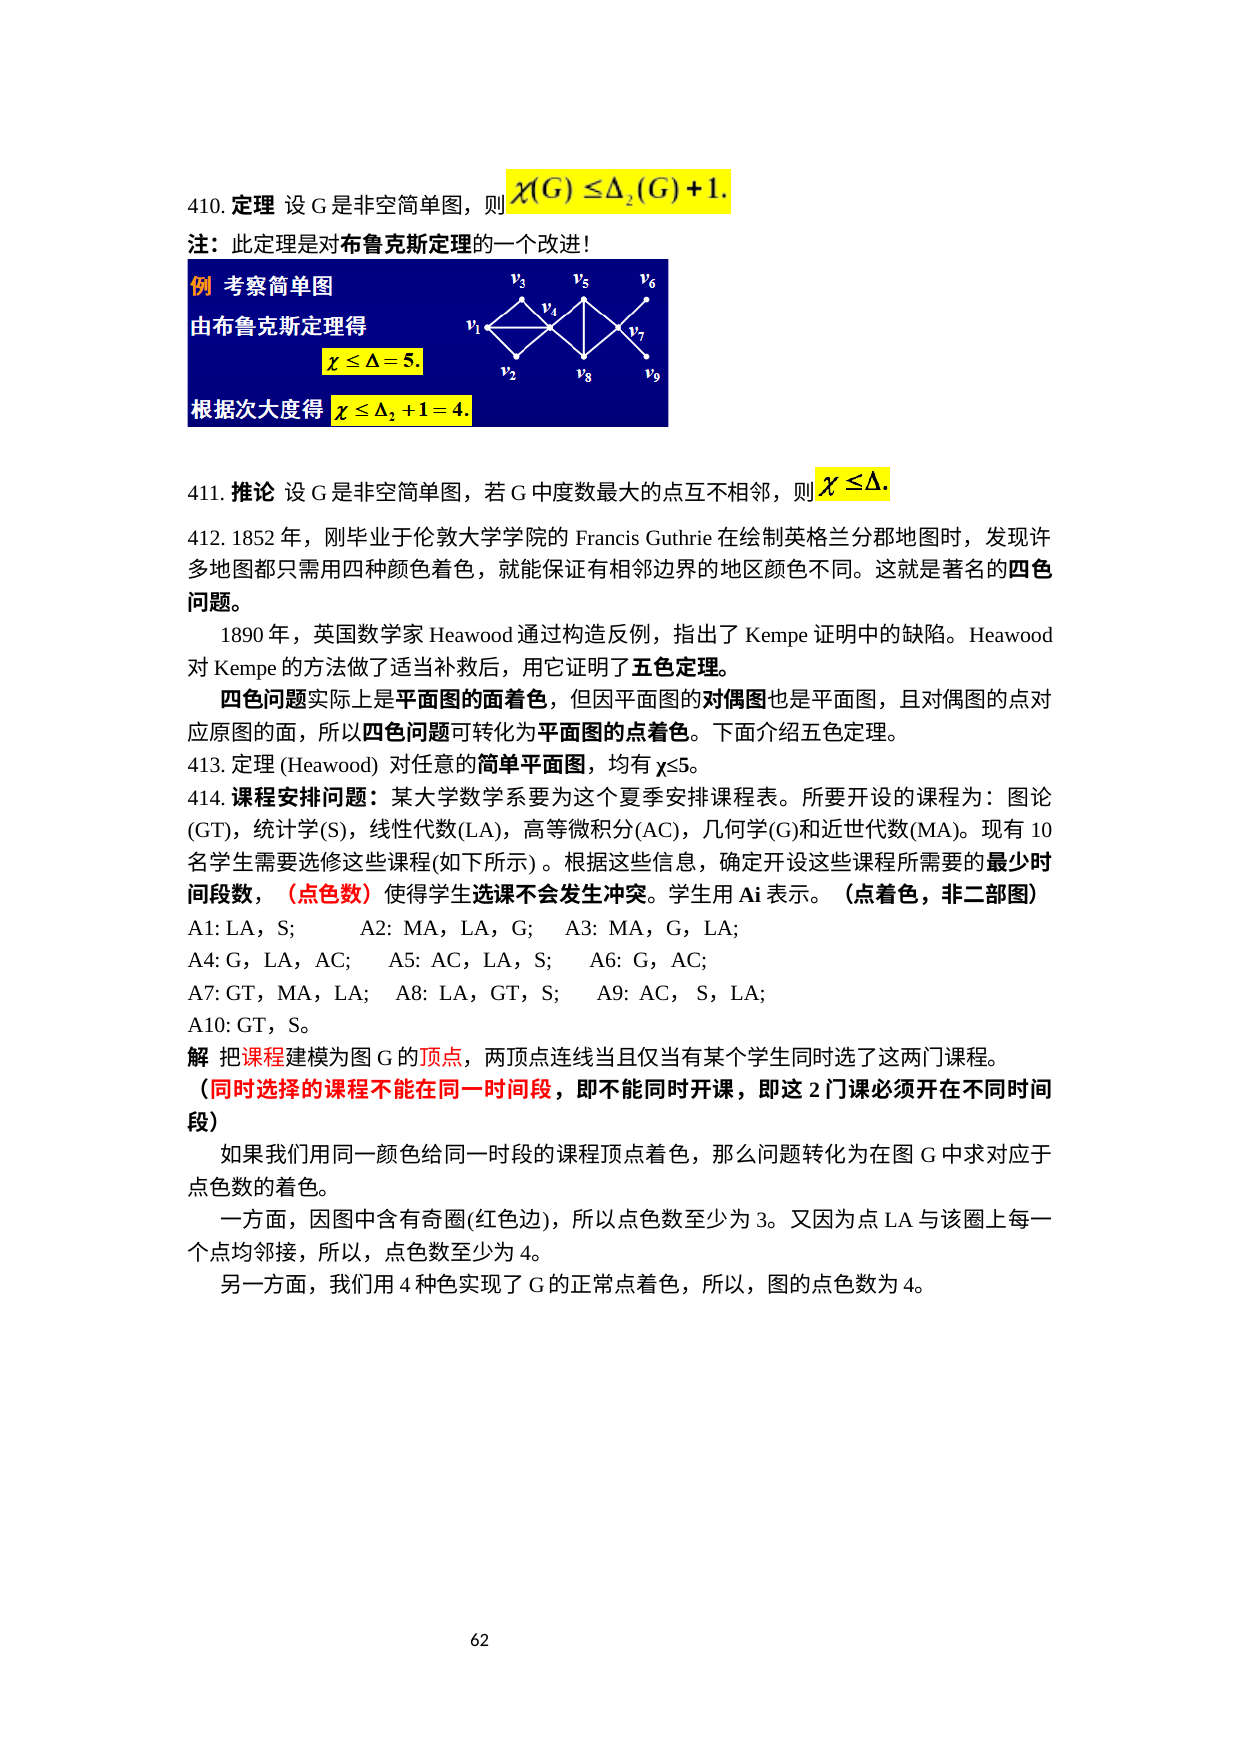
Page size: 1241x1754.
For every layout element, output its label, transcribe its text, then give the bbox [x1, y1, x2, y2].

list 定理 (Heawood) 对任意的简单平面图，均有χ≤5。 [187, 747, 1053, 779]
list 另一方面，我们用4种色实现了G的正常点着色，所以，图的点色数为4。 [187, 1267, 1053, 1299]
list A1: LA，S; A2: MA，LA，G; A3: MA，G，LA; [187, 909, 1053, 942]
list 四色问题实际上是平面图的面着色，但因平面图的对偶图也是平面图，且对偶图的点对应原图的面，所以四色问题可转化为平面图的点着色。下面介绍五色定理。 [187, 682, 1053, 747]
list 课程安排问题：某大学数学系要为这个夏季安排课程表。所要开设的课程为：图论(GT)，统计学(S)，线性代数(LA)，高等微积分(AC)，几何学(G)和近世代数(MA)。现有10名学生需要选修这些课程(如下所示) 。根据这些信息，确定开设这些课程所需要的最少时间段数，（点色数）使得学生选课不会发生冲突。学生用Ai 表示。（点着色，非二部图） [187, 779, 1053, 909]
list （同时选择的课程不能在同一时间段，即不能同时开课，即这2门课必须开在不同时间段） [187, 1072, 1053, 1137]
list 一方面，因图中含有奇圈(红色边)，所以点色数至少为3。又因为点LA与该圈上每一个点均邻接，所以，点色数至少为4。 [187, 1202, 1053, 1267]
list 注：此定理是对布鲁克斯定理的一个改进！ [187, 227, 1053, 259]
list A7: GT，MA，LA; A8: LA，GT，S; A9: AC， S，LA; [187, 974, 1053, 1007]
list 定理 设G是非空简单图，则 [187, 162, 1053, 227]
list 如果我们用同一颜色给同一时段的课程顶点着色，那么问题转化为在图G中求对应于点色数的着色。 [187, 1137, 1053, 1202]
list A4: G，LA，AC; A5: AC，LA，S; A6: G，AC; [187, 942, 1053, 974]
list 解 把课程建模为图G的顶点，两顶点连线当且仅当有某个学生同时选了这两门课程。 [187, 1039, 1053, 1072]
list 推论 设G是非空简单图，若G中度数最大的点互不相邻，则 [187, 454, 1053, 519]
list 1852年，刚毕业于伦敦大学学院的Francis Guthrie在绘制英格兰分郡地图时，发现许多地图都只需用四种颜色着色，就能保证有相邻边界的地区颜色不同。这就是著名的四色问题。 [187, 519, 1053, 617]
list 1890年，英国数学家Heawood通过构造反例，指出了Kempe证明中的缺陷。Heawood对Kempe的方法做了适当补救后，用它证明了五色定理。 [187, 617, 1053, 682]
list A10: GT，S。 [187, 1007, 1053, 1039]
picture [187, 259, 669, 427]
